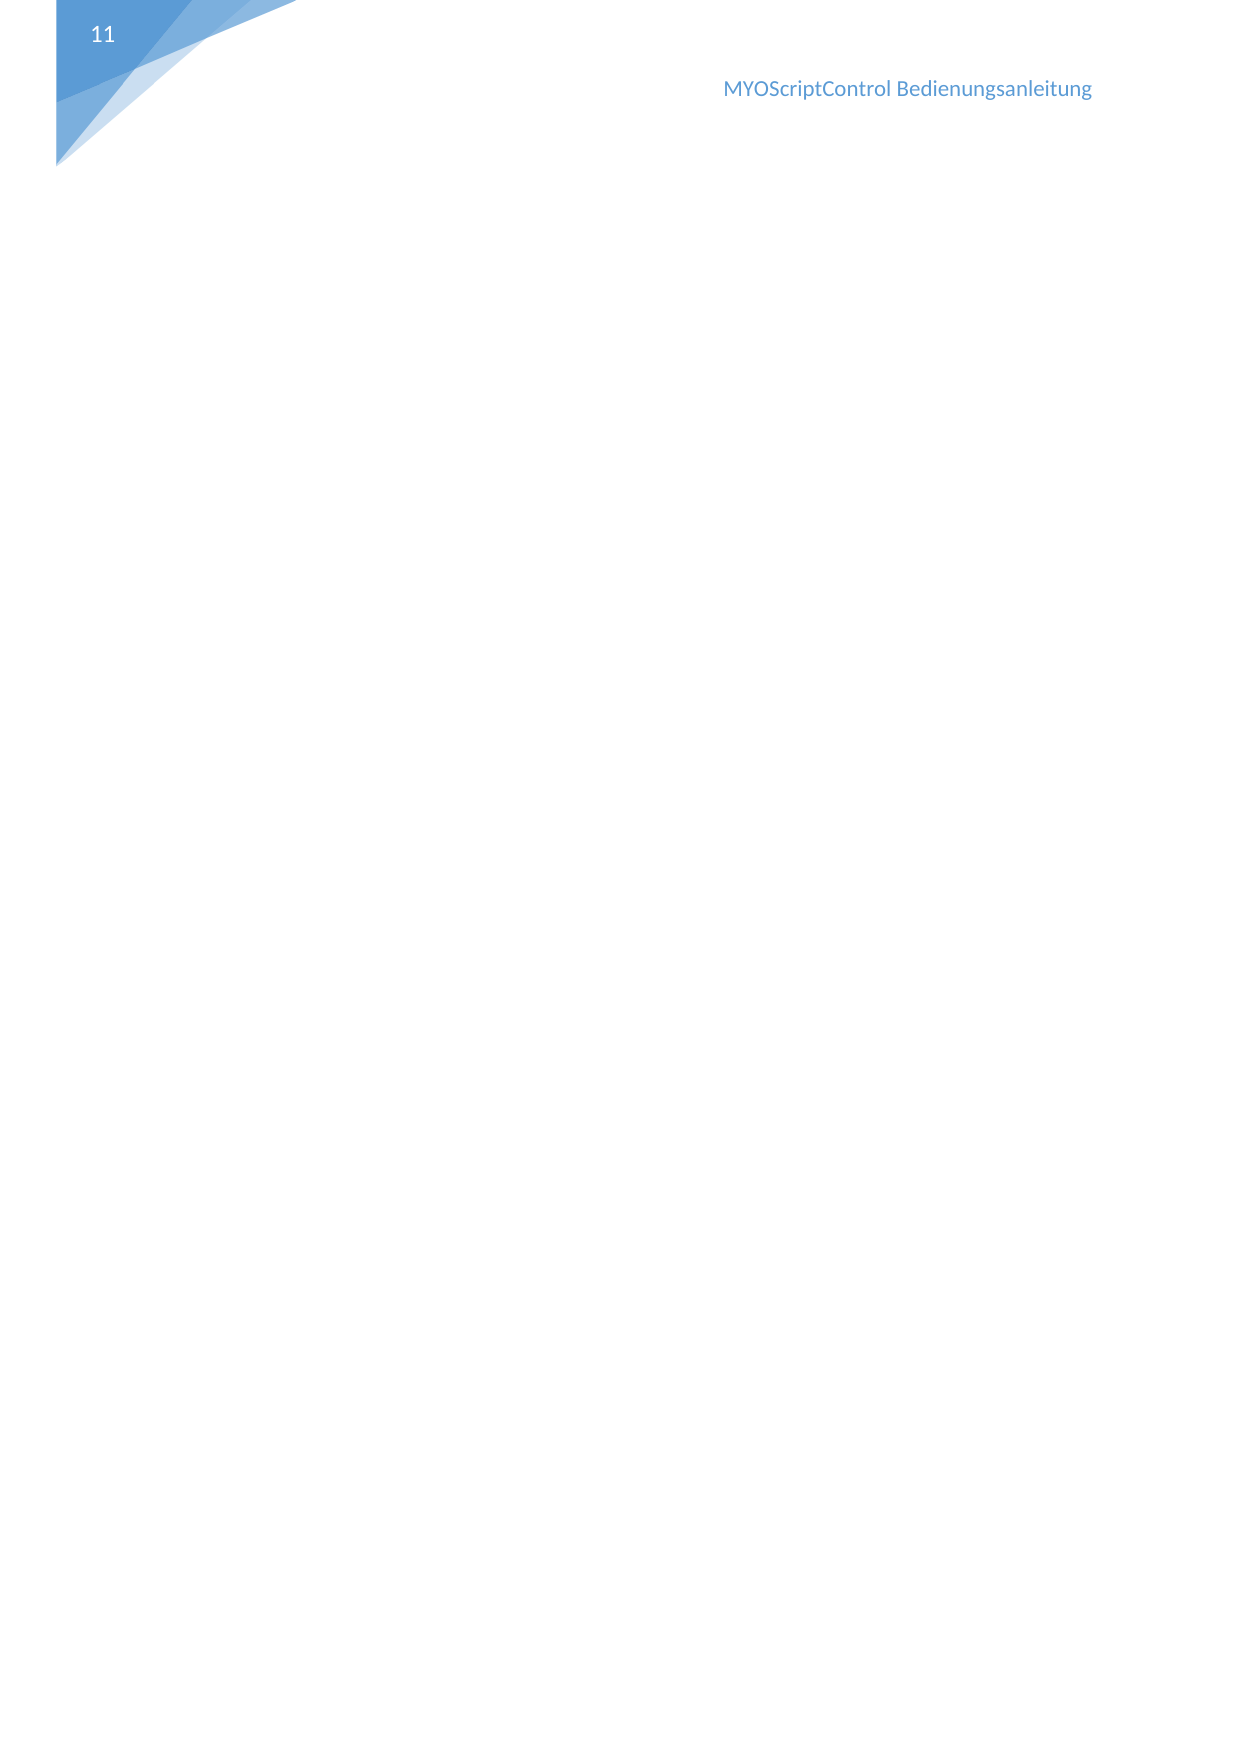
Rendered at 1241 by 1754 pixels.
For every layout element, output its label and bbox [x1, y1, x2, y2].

picture [56, 0, 298, 168]
